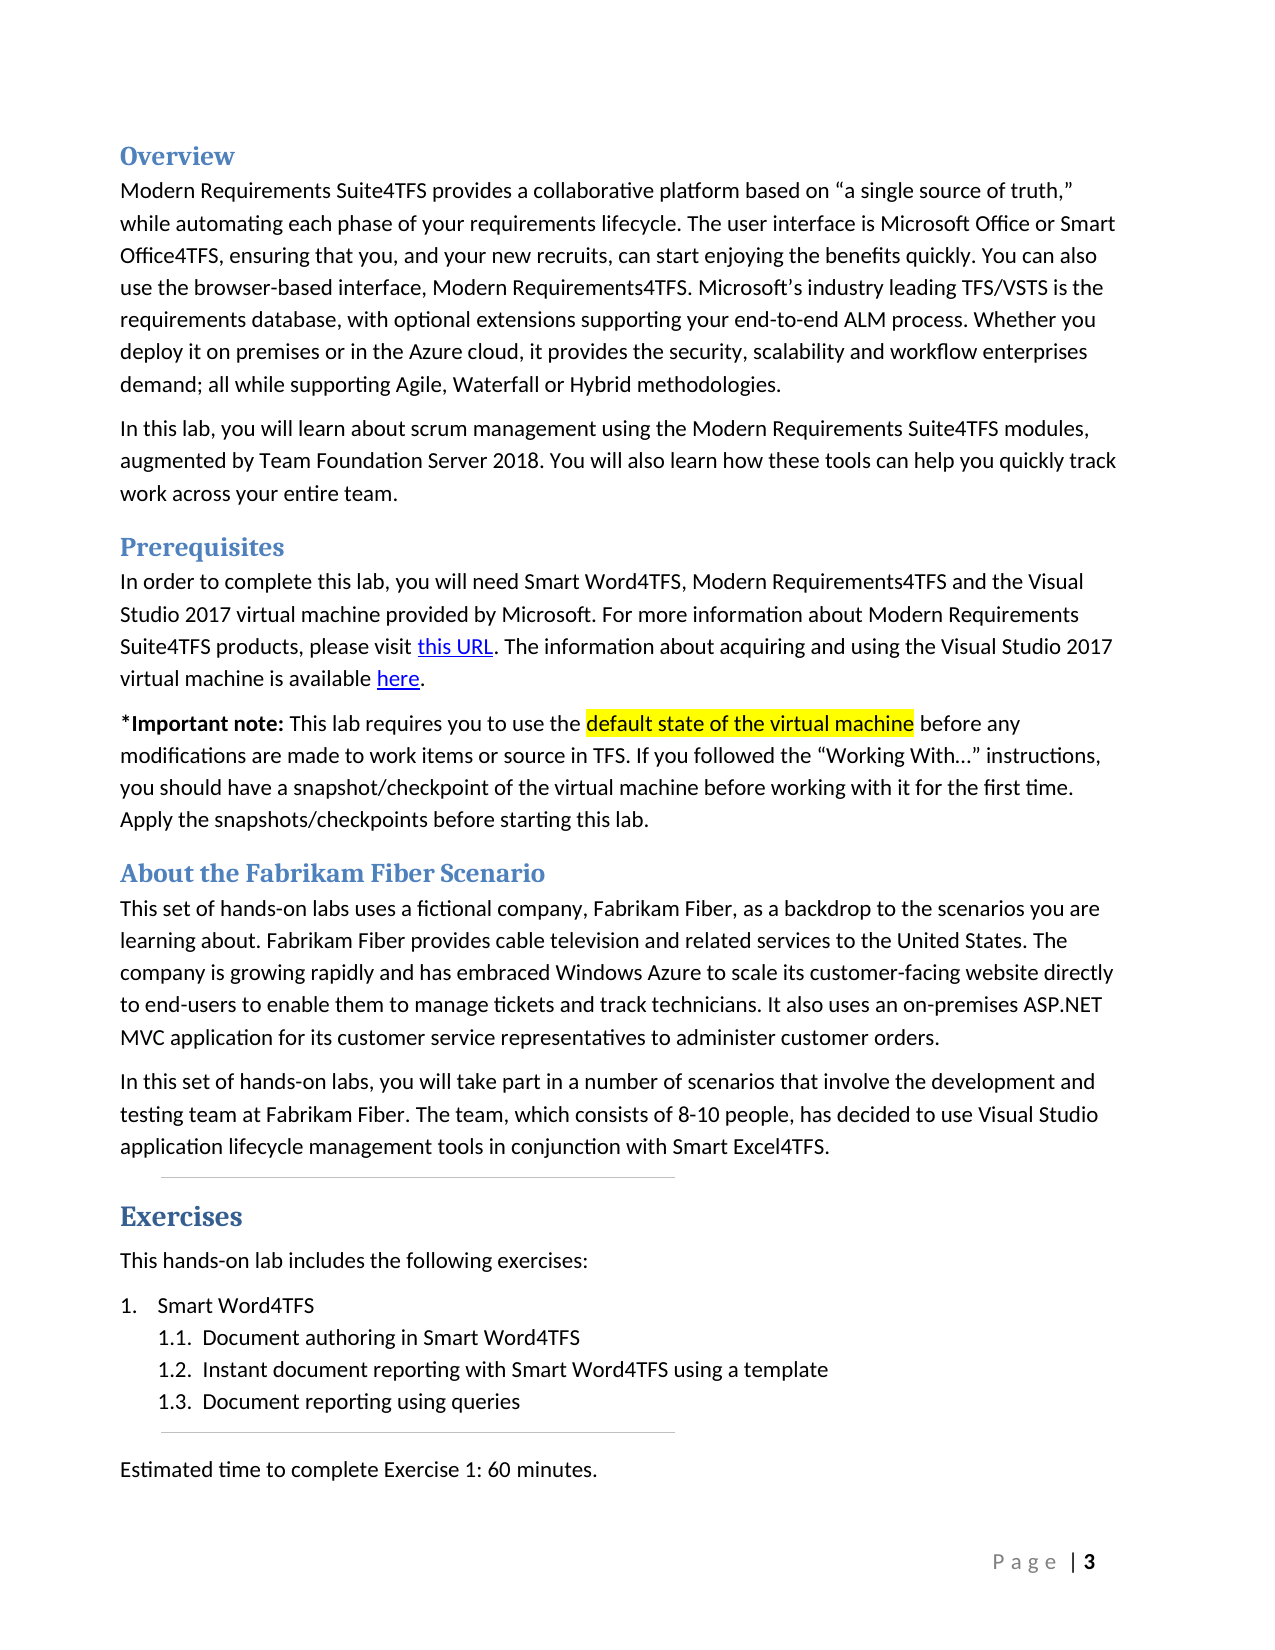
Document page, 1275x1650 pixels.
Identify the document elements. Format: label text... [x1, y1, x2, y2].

subtitle About the Fabrikam Fiber Scenario [120, 858, 1125, 889]
text Modern Requirements Suite4TFS provides a collaborative platform based on “a single source of truth,” while automating each phase of your requirements lifecycle. The user interface is Microsoft Office or Smart Office4TFS, ensuring that you, and your new recruits, can start enjoying the benefits quickly. You can also use the browser-based interface, Modern Requirements4TFS. Microsoft’s industry leading TFS/VSTS is the requirements database, with optional extensions supporting your end-to-end ALM process. Whether you deploy it on premises or in the Azure cloud, it provides the security, scalability and workflow enterprises demand; all while supporting Agile, Waterfall or Hybrid methodologies. [120, 177, 1125, 398]
text In this lab, you will learn about scrum management using the Modern Requirements Suite4TFS modules, augmented by Team Foundation Server 2018. You will also learn how these tools can help you quickly track work across your entire team. [120, 414, 1125, 507]
list Instant document reporting with Smart Word4TFS using a template [157, 1355, 1125, 1383]
text This hands-on lab includes the following exercises: [120, 1246, 1125, 1274]
list Smart Word4TFS [120, 1291, 1125, 1319]
list Document reporting using queries [157, 1387, 1125, 1415]
text In order to complete this lab, you will need Smart Word4TFS, Modern Requirements4TFS and the Visual Studio 2017 virtual machine provided by Microsoft. For more information about Modern Requirements Suite4TFS products, please visit this URL. The information about acquiring and using the Visual Studio 2017 virtual machine is available here. [120, 567, 1125, 692]
subtitle Exercises [120, 1200, 1125, 1233]
list In this set of hands-on labs, you will take part in a number of scenarios that involve the development and testing team at Fabrikam Fiber. The team, which consists of 8-10 people, has decided to use Visual Studio application lifecycle management tools in conjunction with Smart Excel4TFS. [120, 1067, 1125, 1160]
list Document authoring in Smart Word4TFS [157, 1323, 1125, 1351]
text This set of hands-on labs uses a fictional company, Fabrikam Fiber, as a backdrop to the scenarios you are learning about. Fabrikam Fiber provides cable television and related services to the United States. The company is growing rapidly and has embraced Windows Azure to scale its customer-facing website directly to end-users to enable them to manage tickets and track technicians. It also uses an on-premises ASP.NET MVC application for its customer service representatives to administer customer orders. [120, 894, 1125, 1051]
text *Important note: This lab requires you to use the default state of the virtual machine before any modifications are made to work items or source in TFS. If you followed the “Working With…” instructions, you should have a snapshot/checkpoint of the virtual machine before working with it for the first time. Apply the snapshots/checkpoints before starting this lab. [120, 709, 1125, 833]
subtitle Prerequisites [120, 532, 1125, 563]
text Estimated time to complete Exercise 1: 60 minutes. [120, 1455, 1125, 1483]
